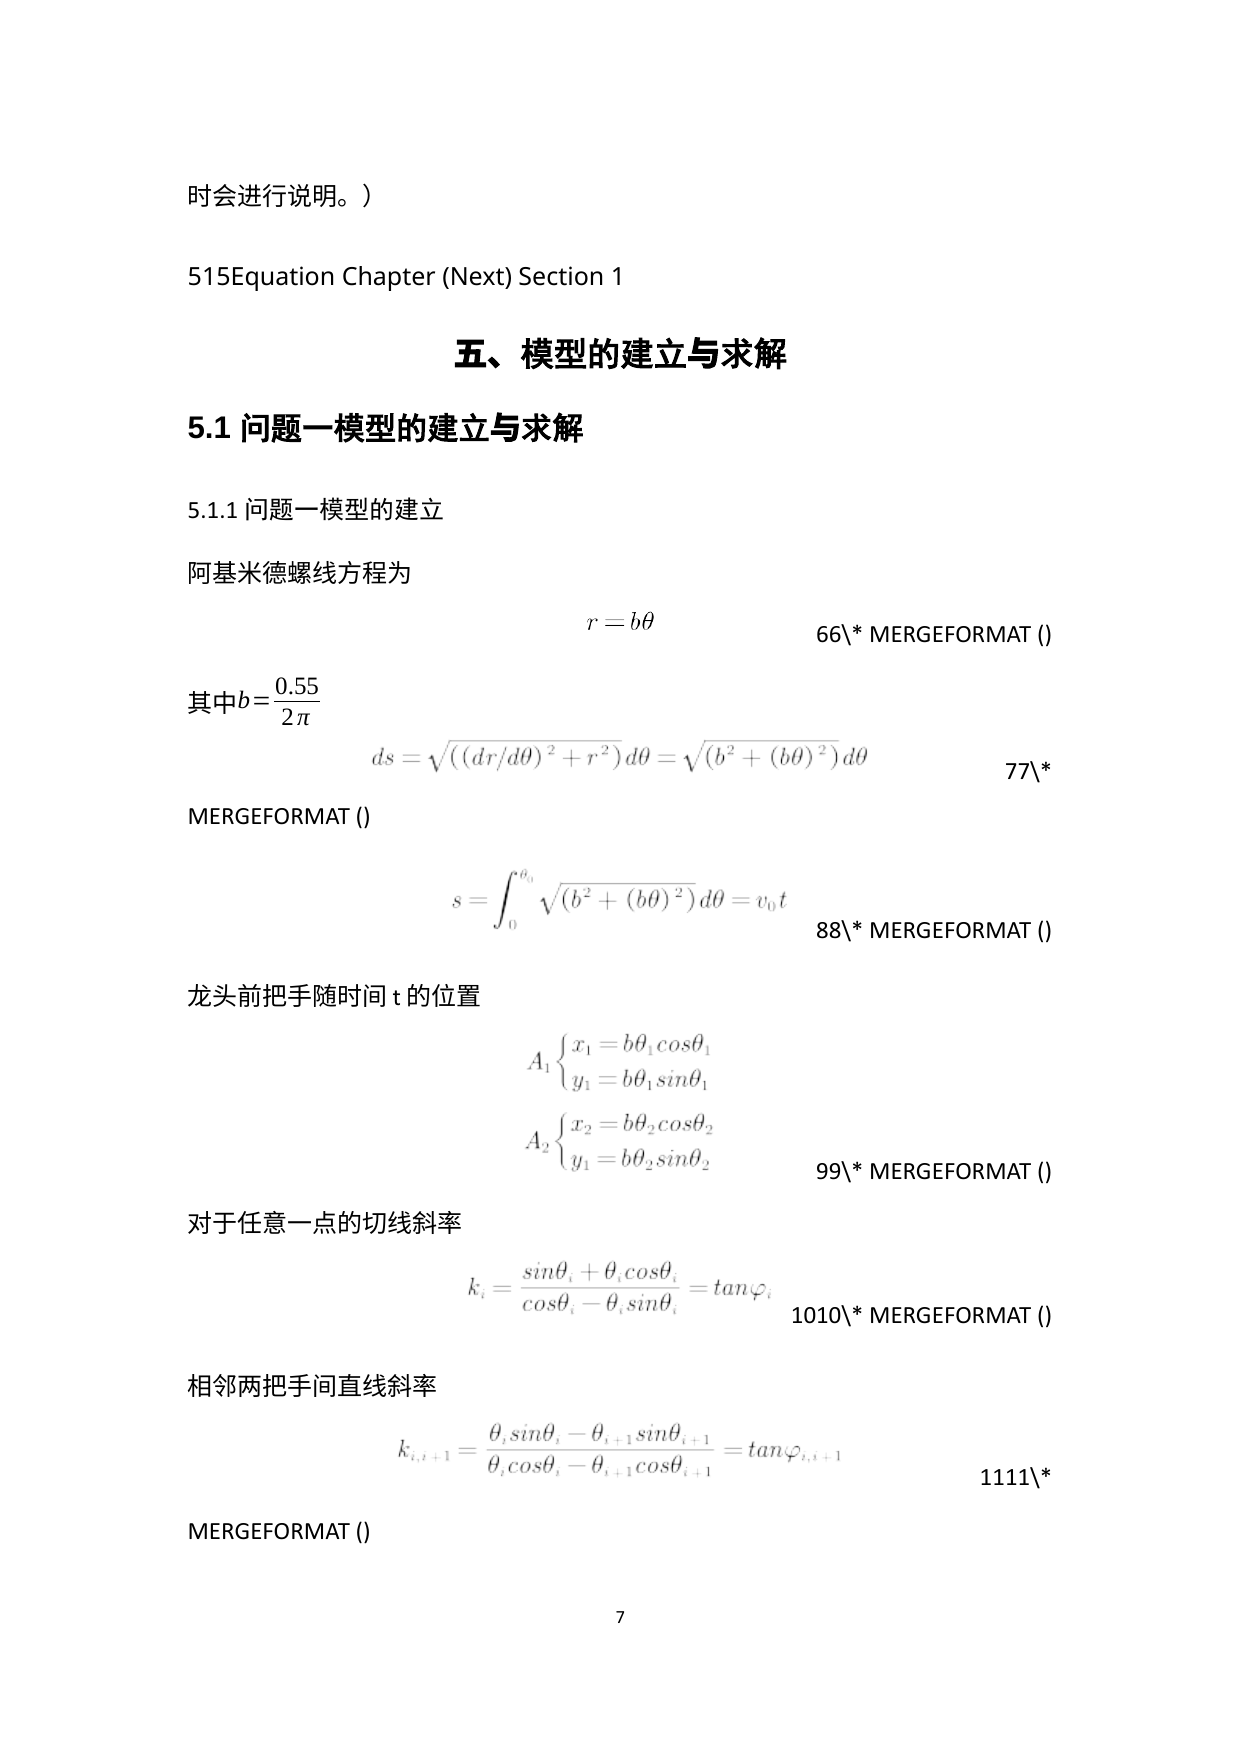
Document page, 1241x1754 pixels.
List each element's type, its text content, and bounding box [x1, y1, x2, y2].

text 对于任意一点的切线斜率 [187, 1189, 1053, 1254]
subtitle 模型的建立与求解 [187, 319, 1053, 384]
subtitle 5.1.1 问题一模型的建立 [187, 492, 1053, 525]
text 相邻两把手间直线斜率 [187, 1352, 1053, 1417]
subtitle 5.1 问题一模型的建立与求解 [187, 394, 1053, 459]
text 龙头前把手随时间t的位置 [187, 962, 1053, 1027]
text 阿基米德螺线方程为 [187, 539, 1053, 604]
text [187, 162, 1053, 227]
text 其中 [187, 669, 1053, 734]
